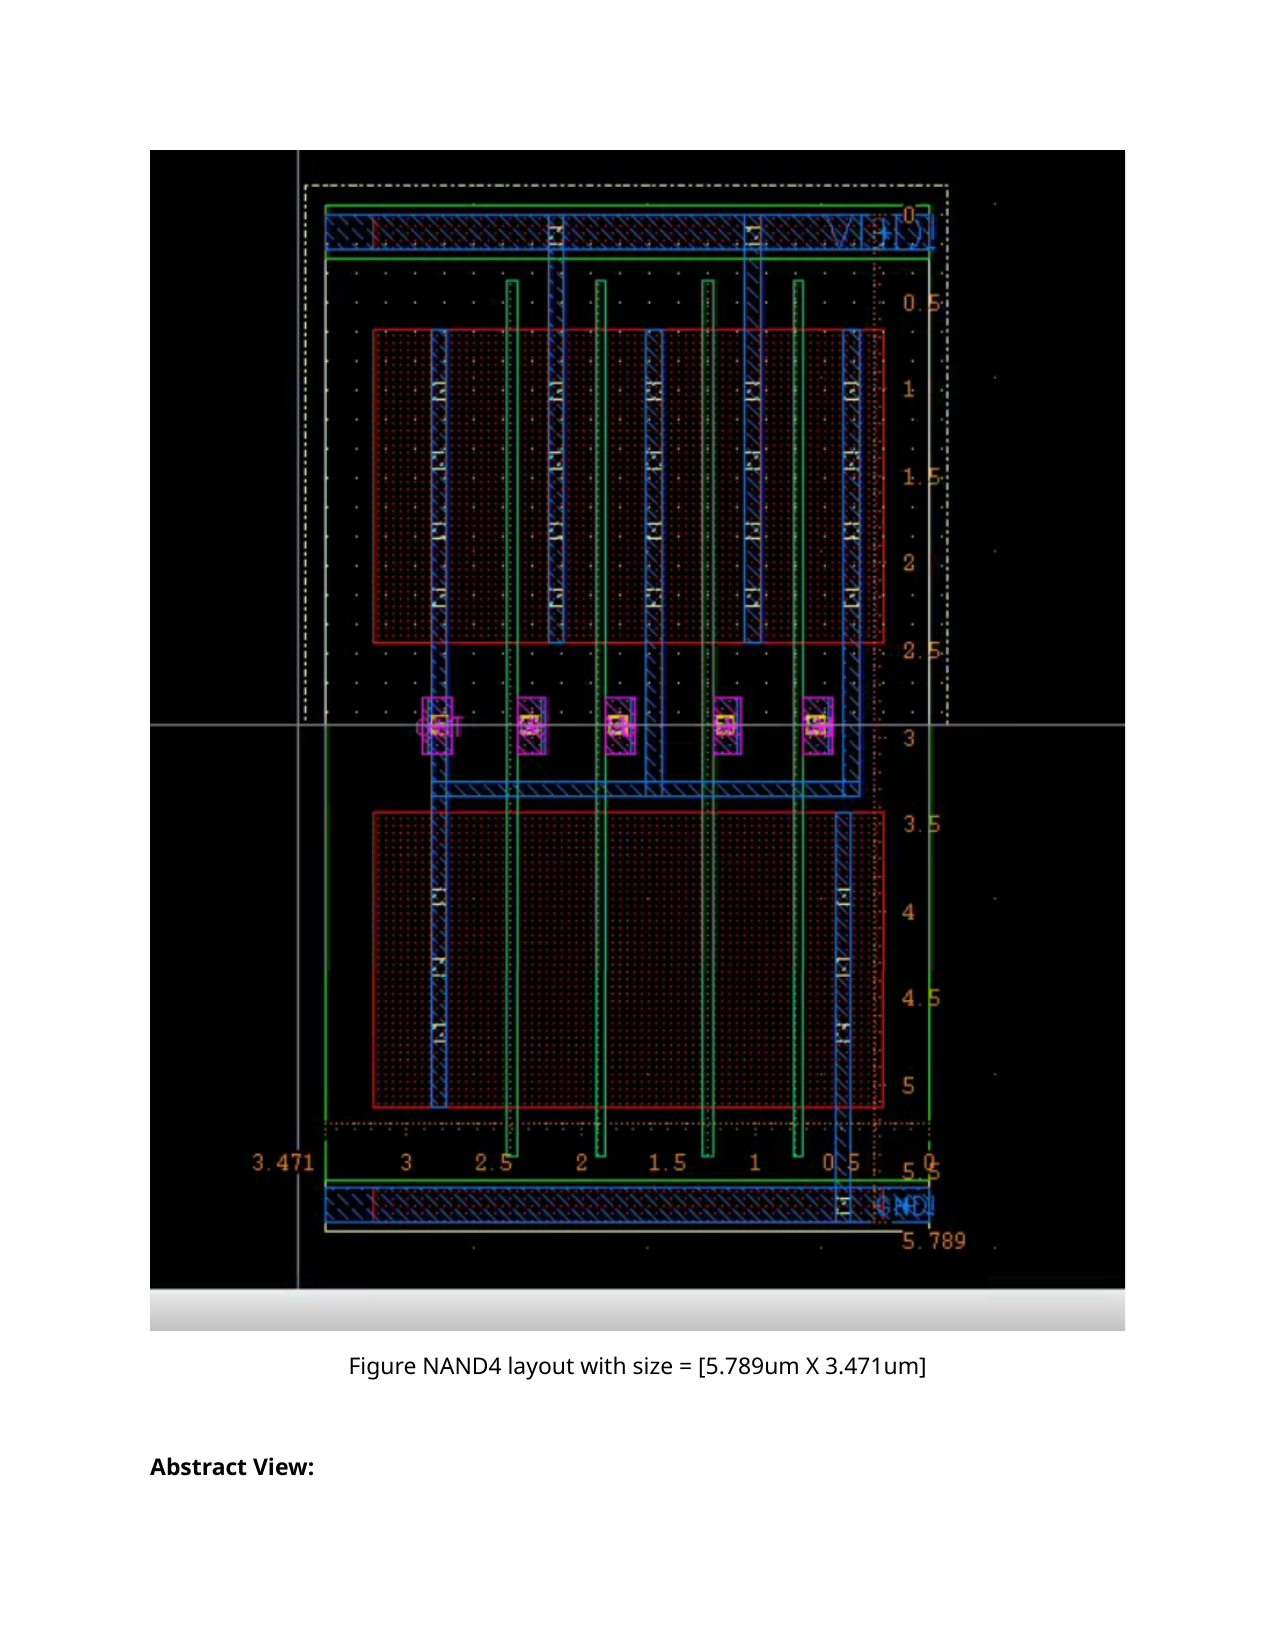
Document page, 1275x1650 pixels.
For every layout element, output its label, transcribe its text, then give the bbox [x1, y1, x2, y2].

text Abstract View: [150, 1451, 1125, 1482]
picture [150, 150, 1125, 1331]
text Figure NAND4 layout with size = [5.789um X 3.471um] [150, 1350, 1125, 1381]
